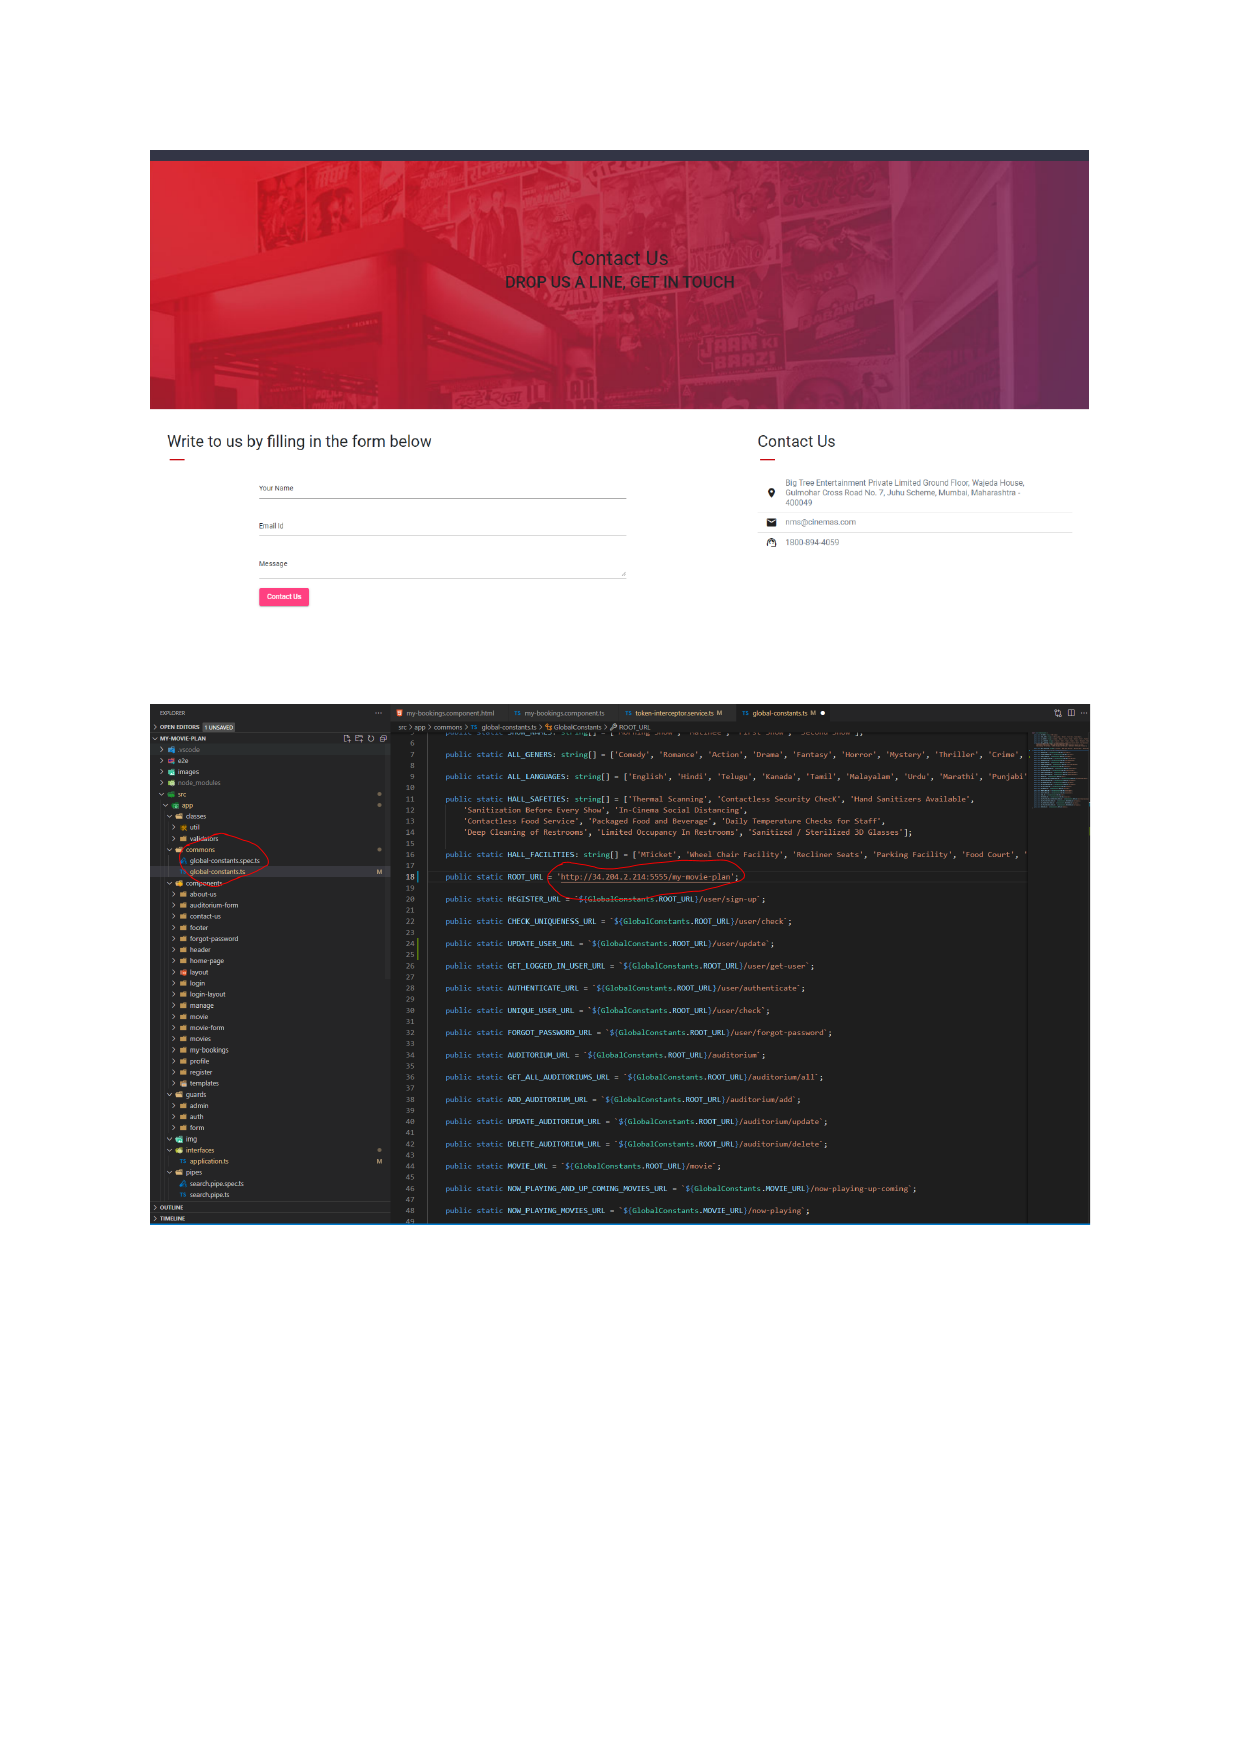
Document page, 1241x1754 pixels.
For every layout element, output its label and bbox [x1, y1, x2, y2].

picture [150, 704, 1091, 1225]
picture [150, 150, 1089, 626]
